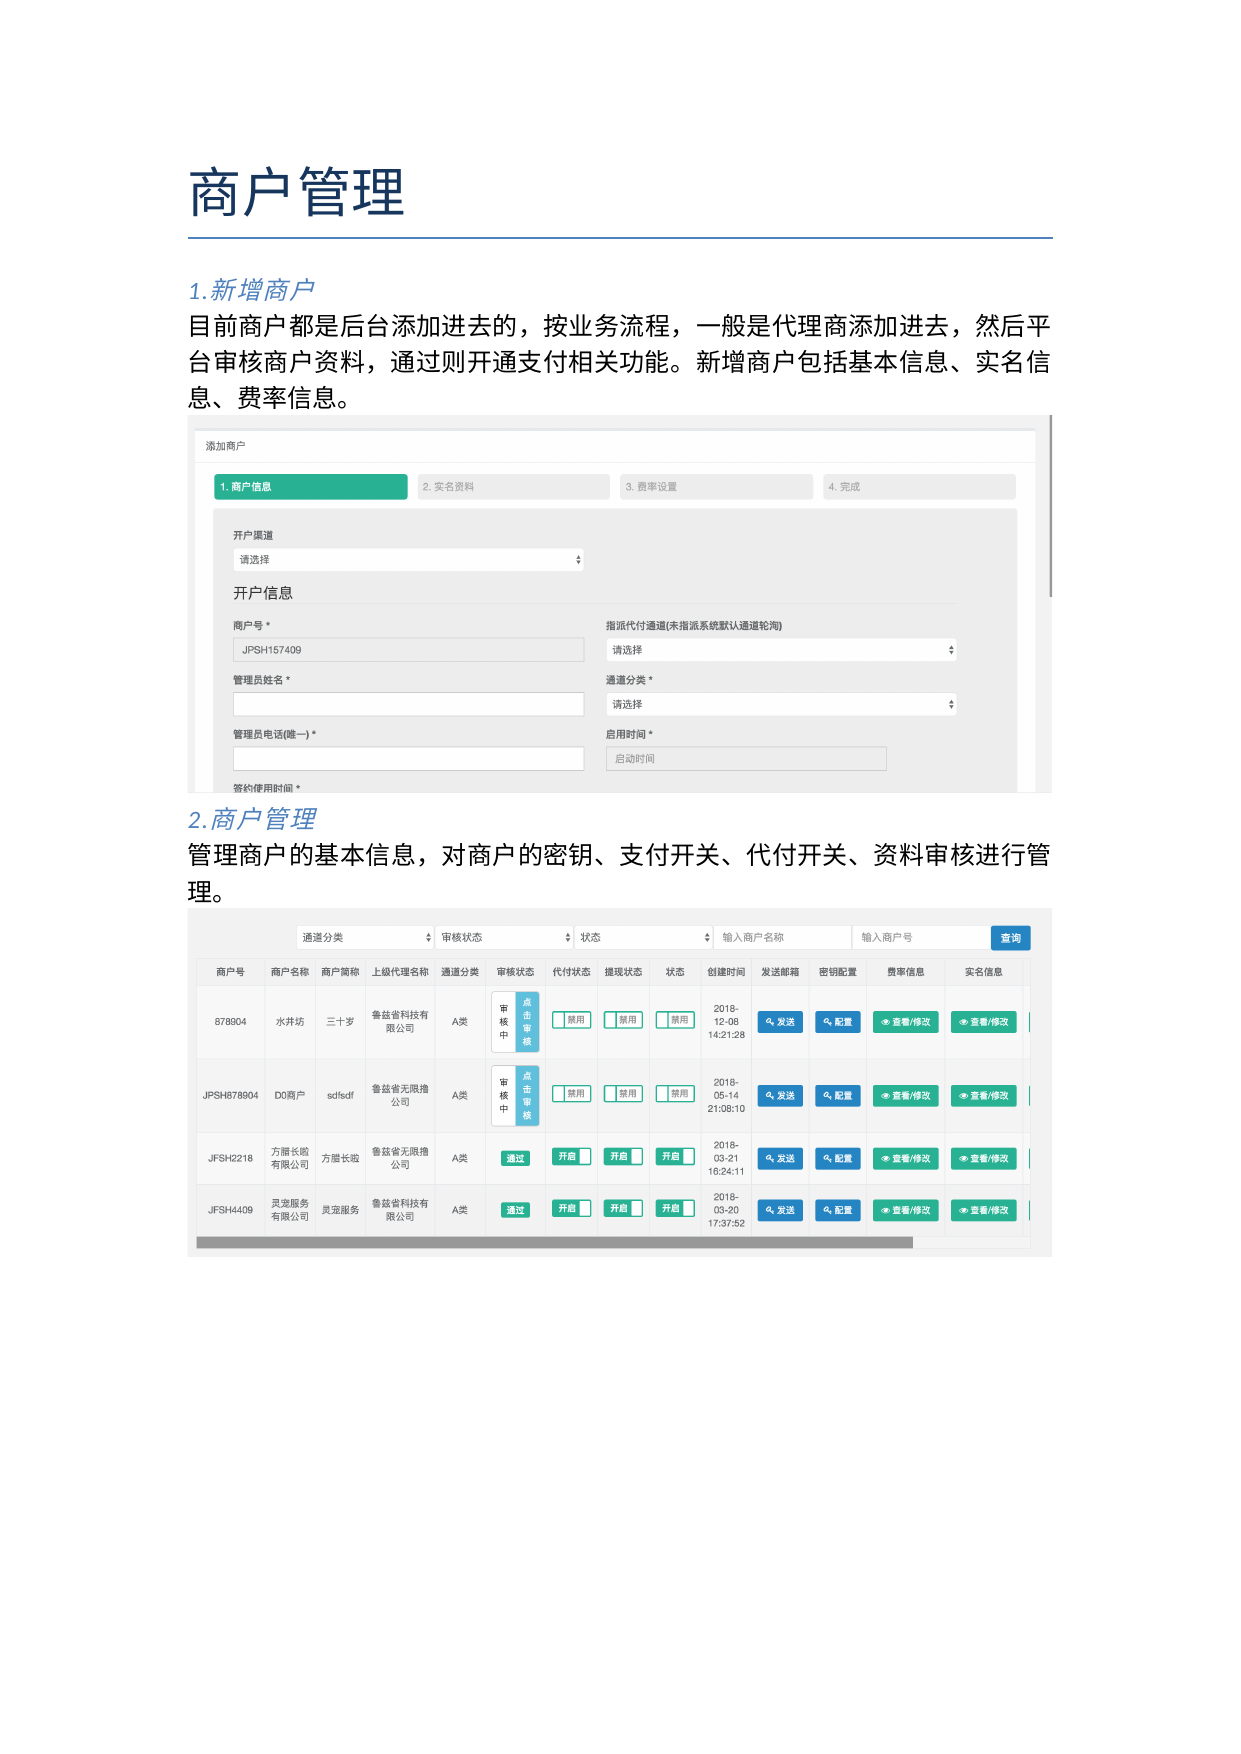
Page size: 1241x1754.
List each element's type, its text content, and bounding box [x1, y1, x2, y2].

subtitle 2.商户管理 [187, 800, 1053, 836]
picture [187, 415, 1053, 800]
picture [187, 908, 1053, 1257]
title 商户管理 [187, 150, 1053, 239]
subtitle 1.新增商户 [187, 270, 1053, 306]
text 目前商户都是后台添加进去的，按业务流程，一般是代理商添加进去，然后平台审核商户资料，通过则开通支付相关功能。新增商户包括基本信息、实名信息、费率信息。 [187, 306, 1053, 415]
text 管理商户的基本信息，对商户的密钥、支付开关、代付开关、资料审核进行管理。 [187, 836, 1053, 908]
